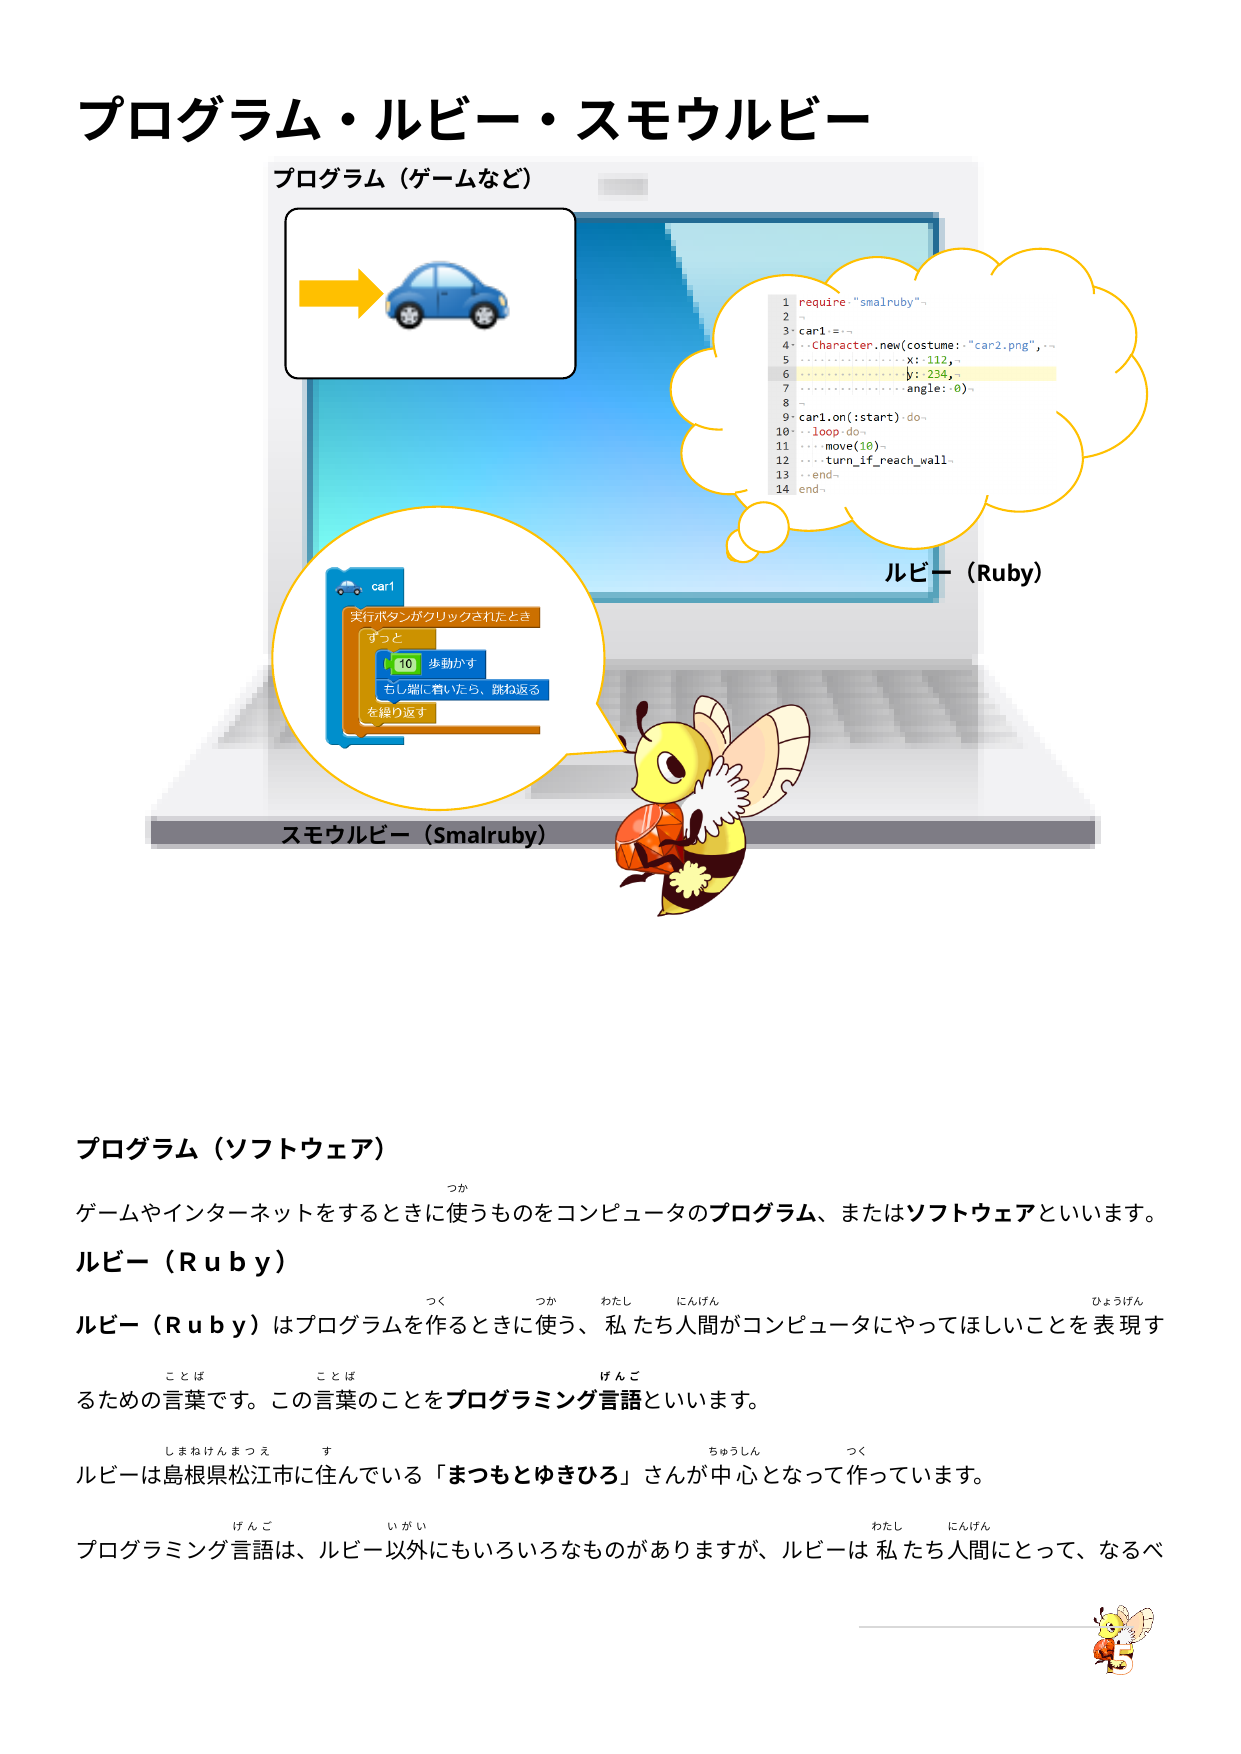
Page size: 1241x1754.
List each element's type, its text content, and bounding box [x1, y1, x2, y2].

text ルビー（Ｒｕｂｙ）はプログラムをるときにう、たちがコンピュータにやってほしいことをするためのです。こののことをプログラミングといいます。 [75, 1279, 1165, 1429]
text ルビーは市にんでいる「まつもとゆきひろ」さんがとなってっています。 [75, 1429, 1165, 1504]
text ゲームやインターネットをするときにうものをコンピュータのプログラム、またはソフトウェアといいます。 [75, 1167, 1165, 1242]
picture [125, 155, 1113, 926]
subtitle プログラム（ソフトウェア） [75, 1129, 1165, 1167]
subtitle ルビー（Ｒｕｂｙ） [75, 1242, 1165, 1279]
text プログラミングは、ルビーにもいろいろなものがありますが、ルビーはたちにとって、なるべくいやすくすることをにられているので、これからプログラムのりをぶみなさんにとって、ばっちりです。 [75, 1504, 1165, 1579]
picture [767, 294, 1057, 495]
subtitle プログラム・ルビー・スモウルビー [75, 79, 1165, 154]
picture [1083, 1602, 1158, 1676]
